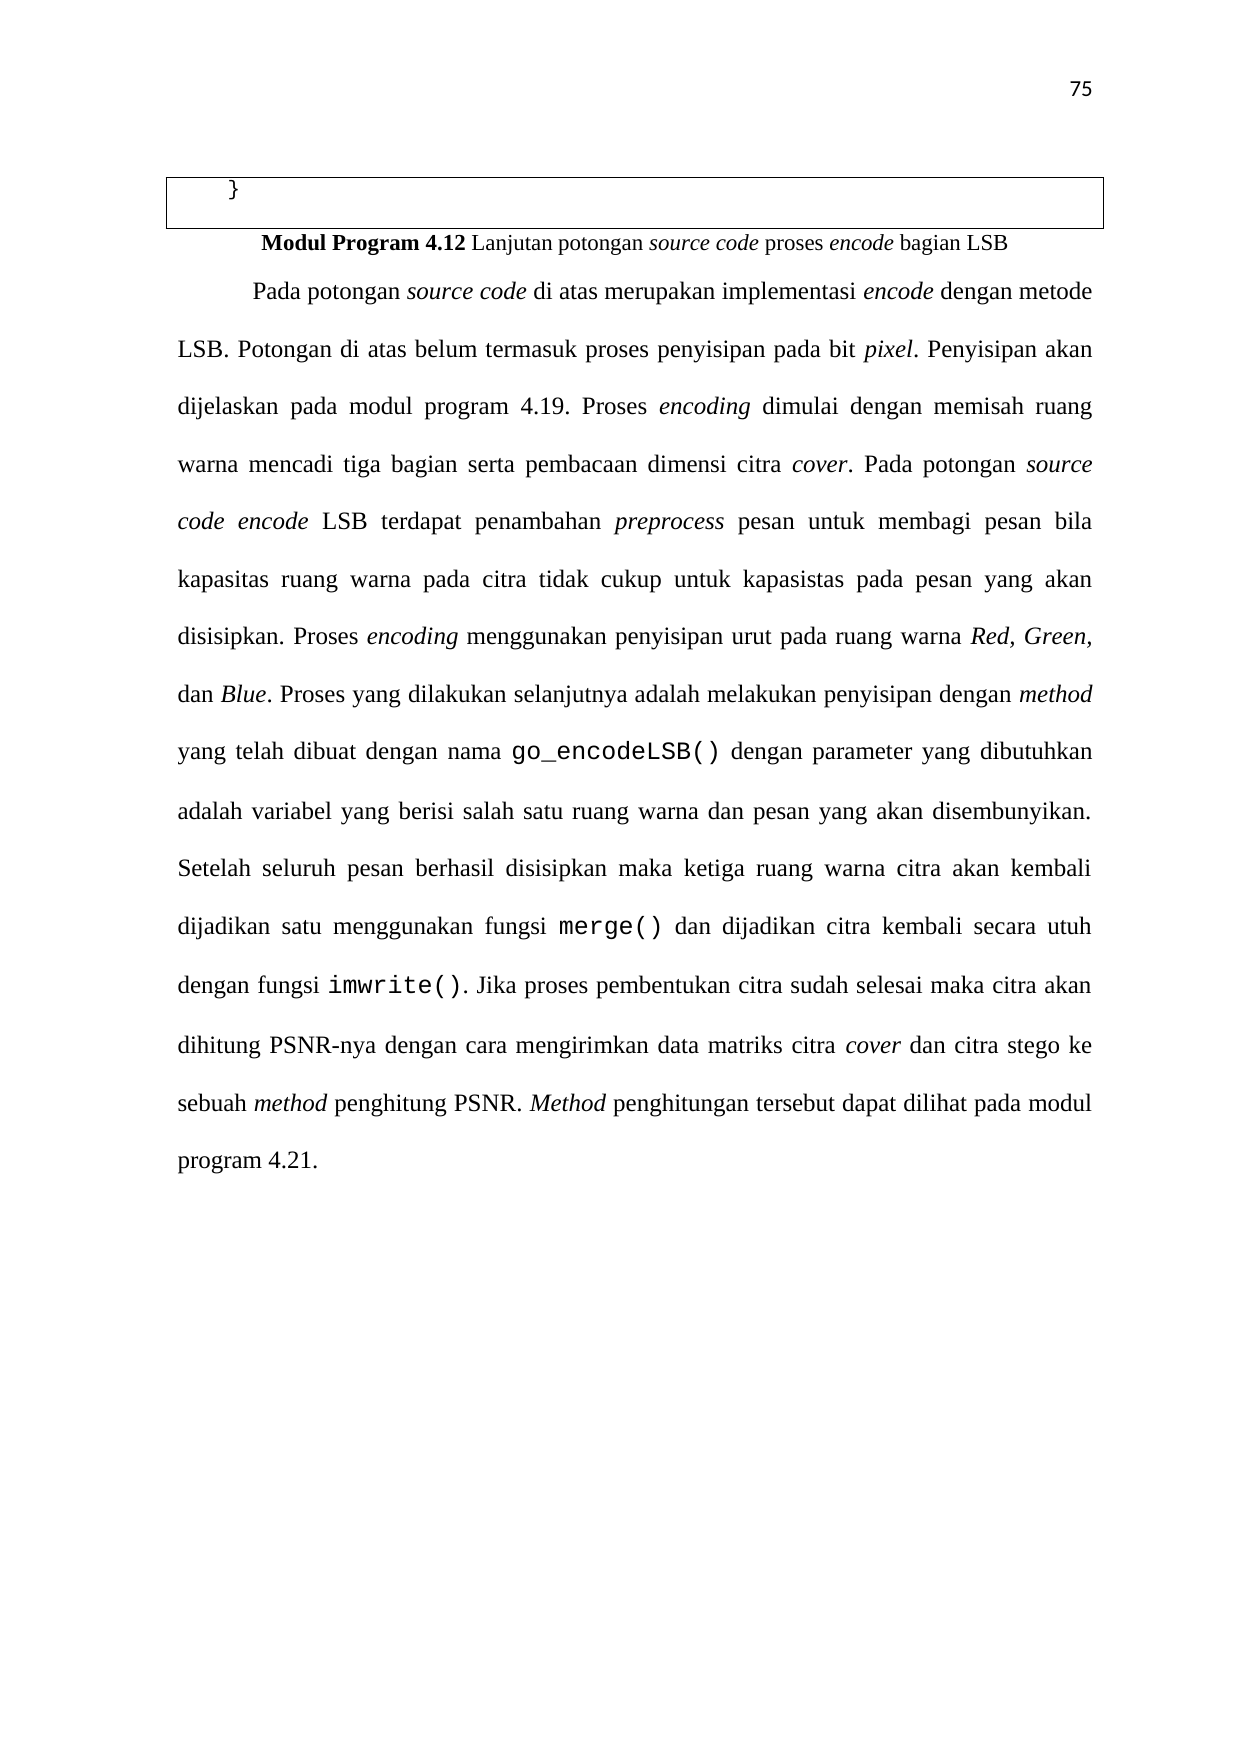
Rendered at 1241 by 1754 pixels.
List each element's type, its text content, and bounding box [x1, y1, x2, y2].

text Pada potongan source code di atas merupakan implementasi encode dengan metode LSB. Potongan di atas belum termasuk proses penyisipan pada bit pixel. Penyisipan akan dijelaskan pada modul program 4.19. Proses encoding dimulai dengan memisah ruang warna mencadi tiga bagian serta pembacaan dimensi citra cover. Pada potongan source code encode LSB terdapat penambahan preprocess pesan untuk membagi pesan bila kapasitas ruang warna pada citra tidak cukup untuk kapasistas pada pesan yang akan disisipkan. Proses encoding menggunakan penyisipan urut pada ruang warna Red, Green, dan Blue. Proses yang dilakukan selanjutnya adalah melakukan penyisipan dengan method yang telah dibuat dengan nama go_encodeLSB() dengan parameter yang dibutuhkan adalah variabel yang berisi salah satu ruang warna dan pesan yang akan disembunyikan. Setelah seluruh pesan berhasil disisipkan maka ketiga ruang warna citra akan kembali dijadikan satu menggunakan fungsi merge() dan dijadikan citra kembali secara utuh dengan fungsi imwrite(). Jika proses pembentukan citra sudah selesai maka citra akan dihitung PSNR-nya dengan cara mengirimkan data matriks citra cover dan citra stego ke sebuah method penghitung PSNR. Method penghitungan tersebut dapat dilihat pada modul program 4.21. [177, 276, 1092, 1174]
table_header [167, 178, 1103, 228]
text Modul Program 4.12 Lanjutan potongan source code proses encode bagian LSB [177, 229, 1092, 256]
